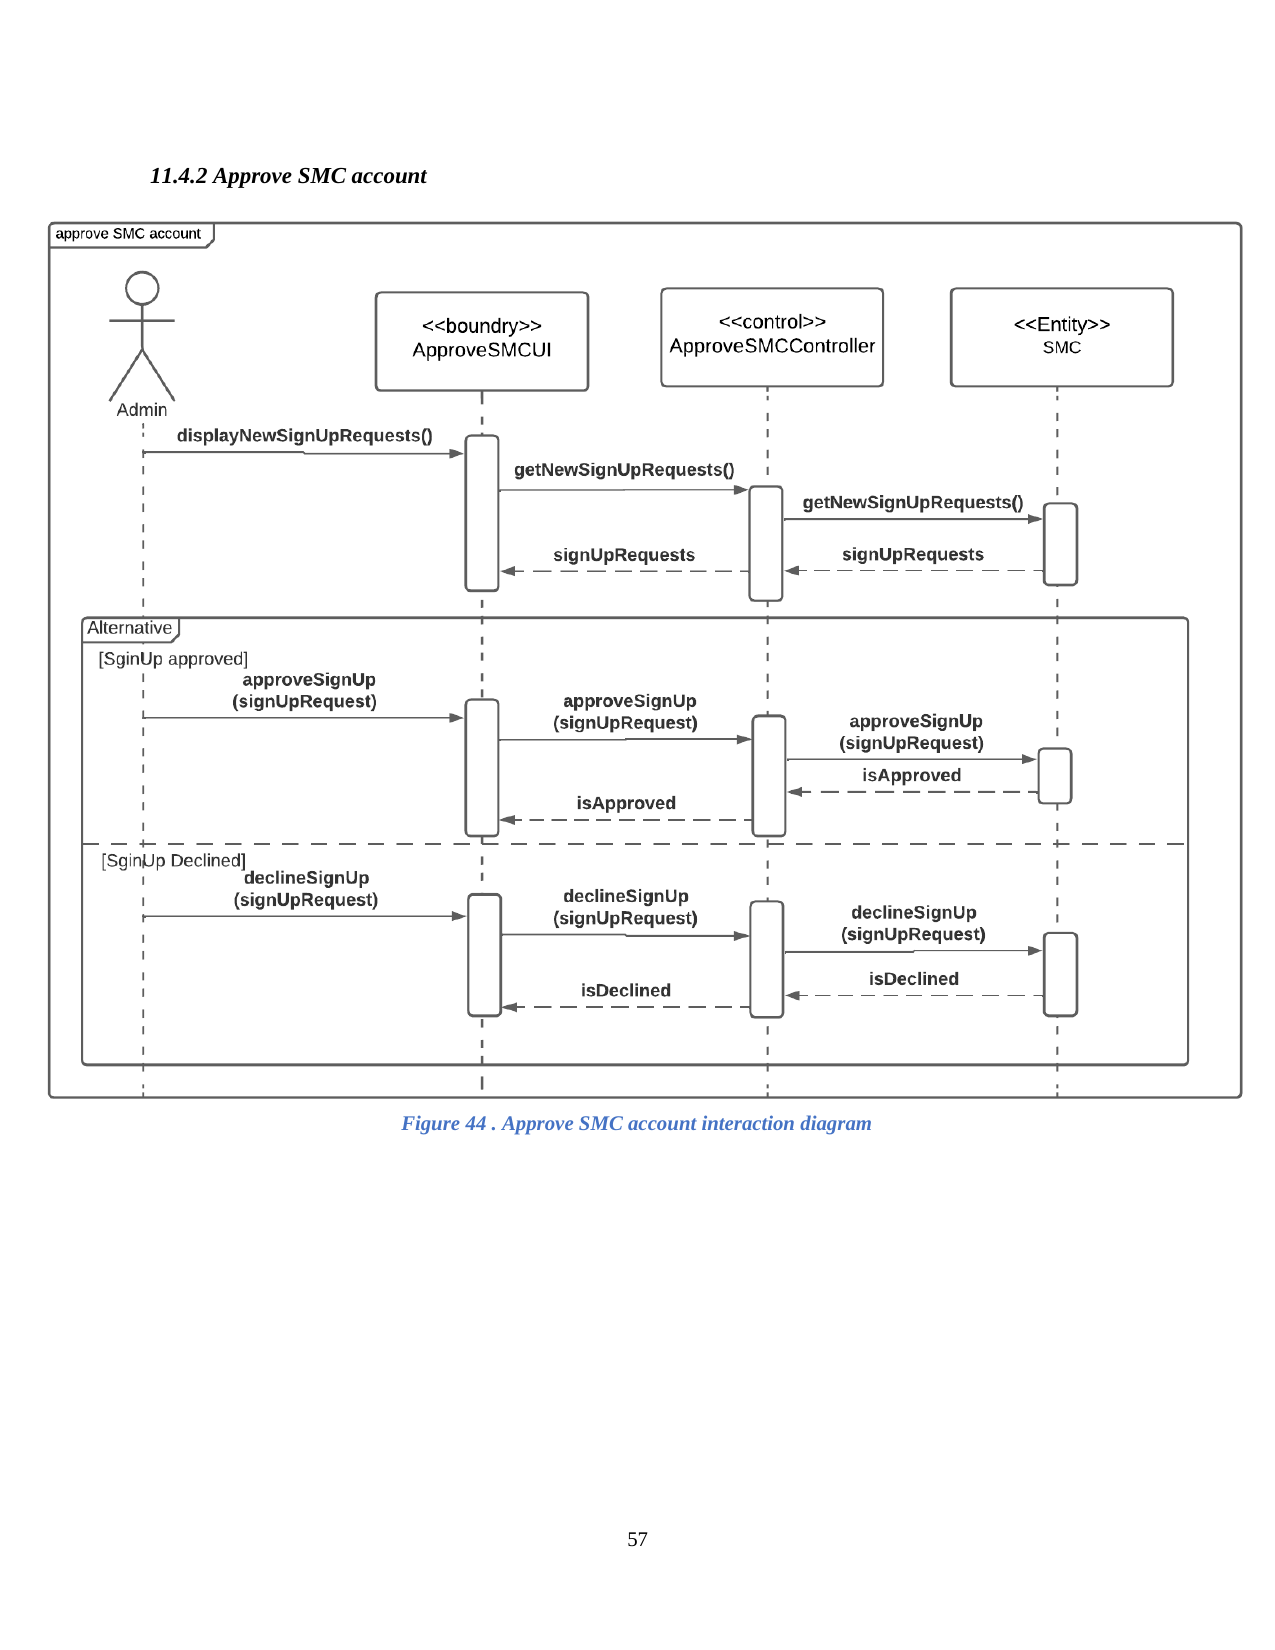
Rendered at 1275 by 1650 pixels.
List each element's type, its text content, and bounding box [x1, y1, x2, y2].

picture [44, 220, 1246, 1099]
subtitle 11.4.2 Approve SMC account [150, 163, 1125, 189]
text Figure 44 . Approve SMC account interaction diagram [150, 1099, 1125, 1135]
